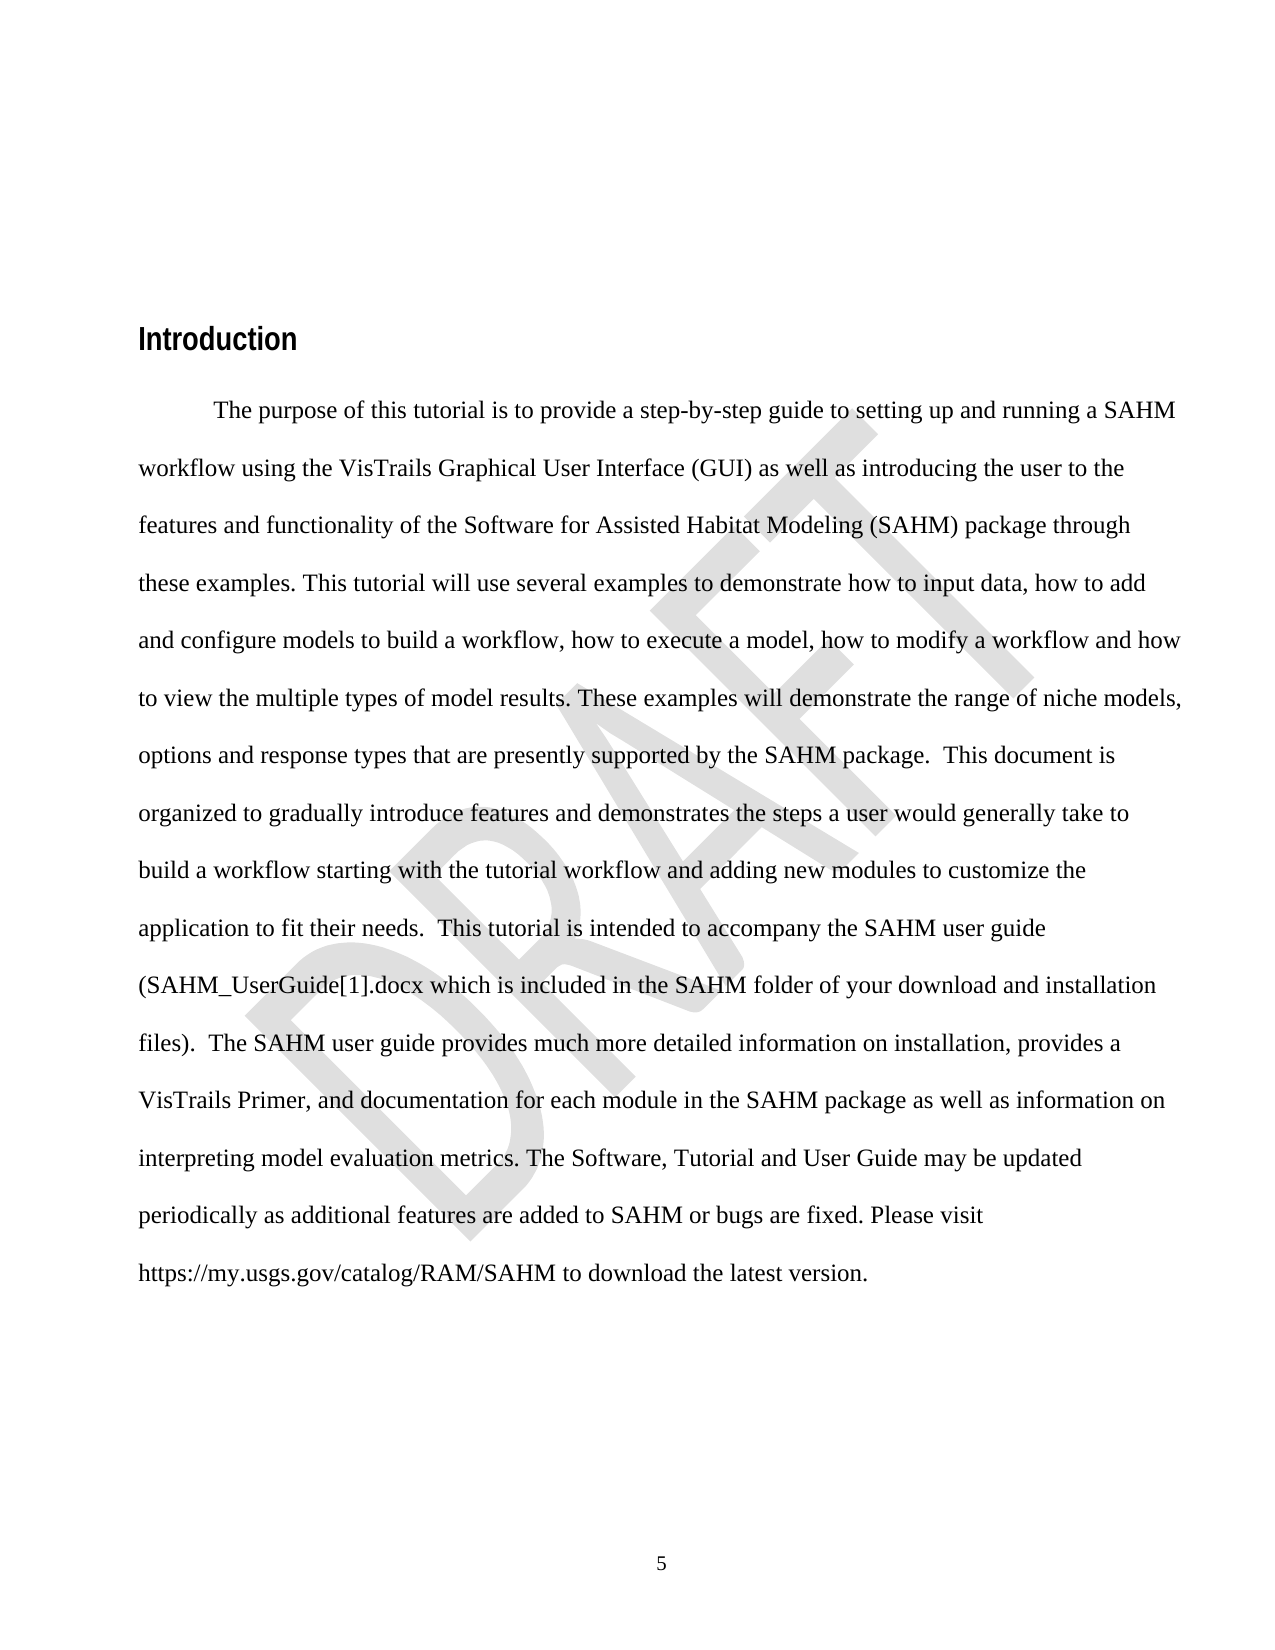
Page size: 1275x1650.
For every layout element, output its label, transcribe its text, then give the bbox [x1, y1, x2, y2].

subtitle Introduction [138, 319, 1185, 357]
text The purpose of this tutorial is to provide a step-by-step guide to setting up and running a SAHM workflow using the VisTrails Graphical User Interface (GUI) as well as introducing the user to the features and functionality of the Software for Assisted Habitat Modeling (SAHM) package through these examples. This tutorial will use several examples to demonstrate how to input data, how to add and configure models to build a workflow, how to execute a model, how to modify a workflow and how to view the multiple types of model results. These examples will demonstrate the range of niche models, options and response types that are presently supported by the SAHM package. This document is organized to gradually introduce features and demonstrates the steps a user would generally take to build a workflow starting with the tutorial workflow and adding new modules to customize the application to fit their needs. This tutorial is intended to accompany the SAHM user guide (SAHM_UserGuide[1].docx which is included in the SAHM folder of your download and installation files). The SAHM user guide provides much more detailed information on installation, provides a VisTrails Primer, and documentation for each module in the SAHM package as well as information on interpreting model evaluation metrics. The Software, Tutorial and User Guide may be updated periodically as additional features are added to SAHM or bugs are fixed. Please visit https://my.usgs.gov/catalog/RAM/SAHM to download the latest version. [138, 396, 1185, 1287]
